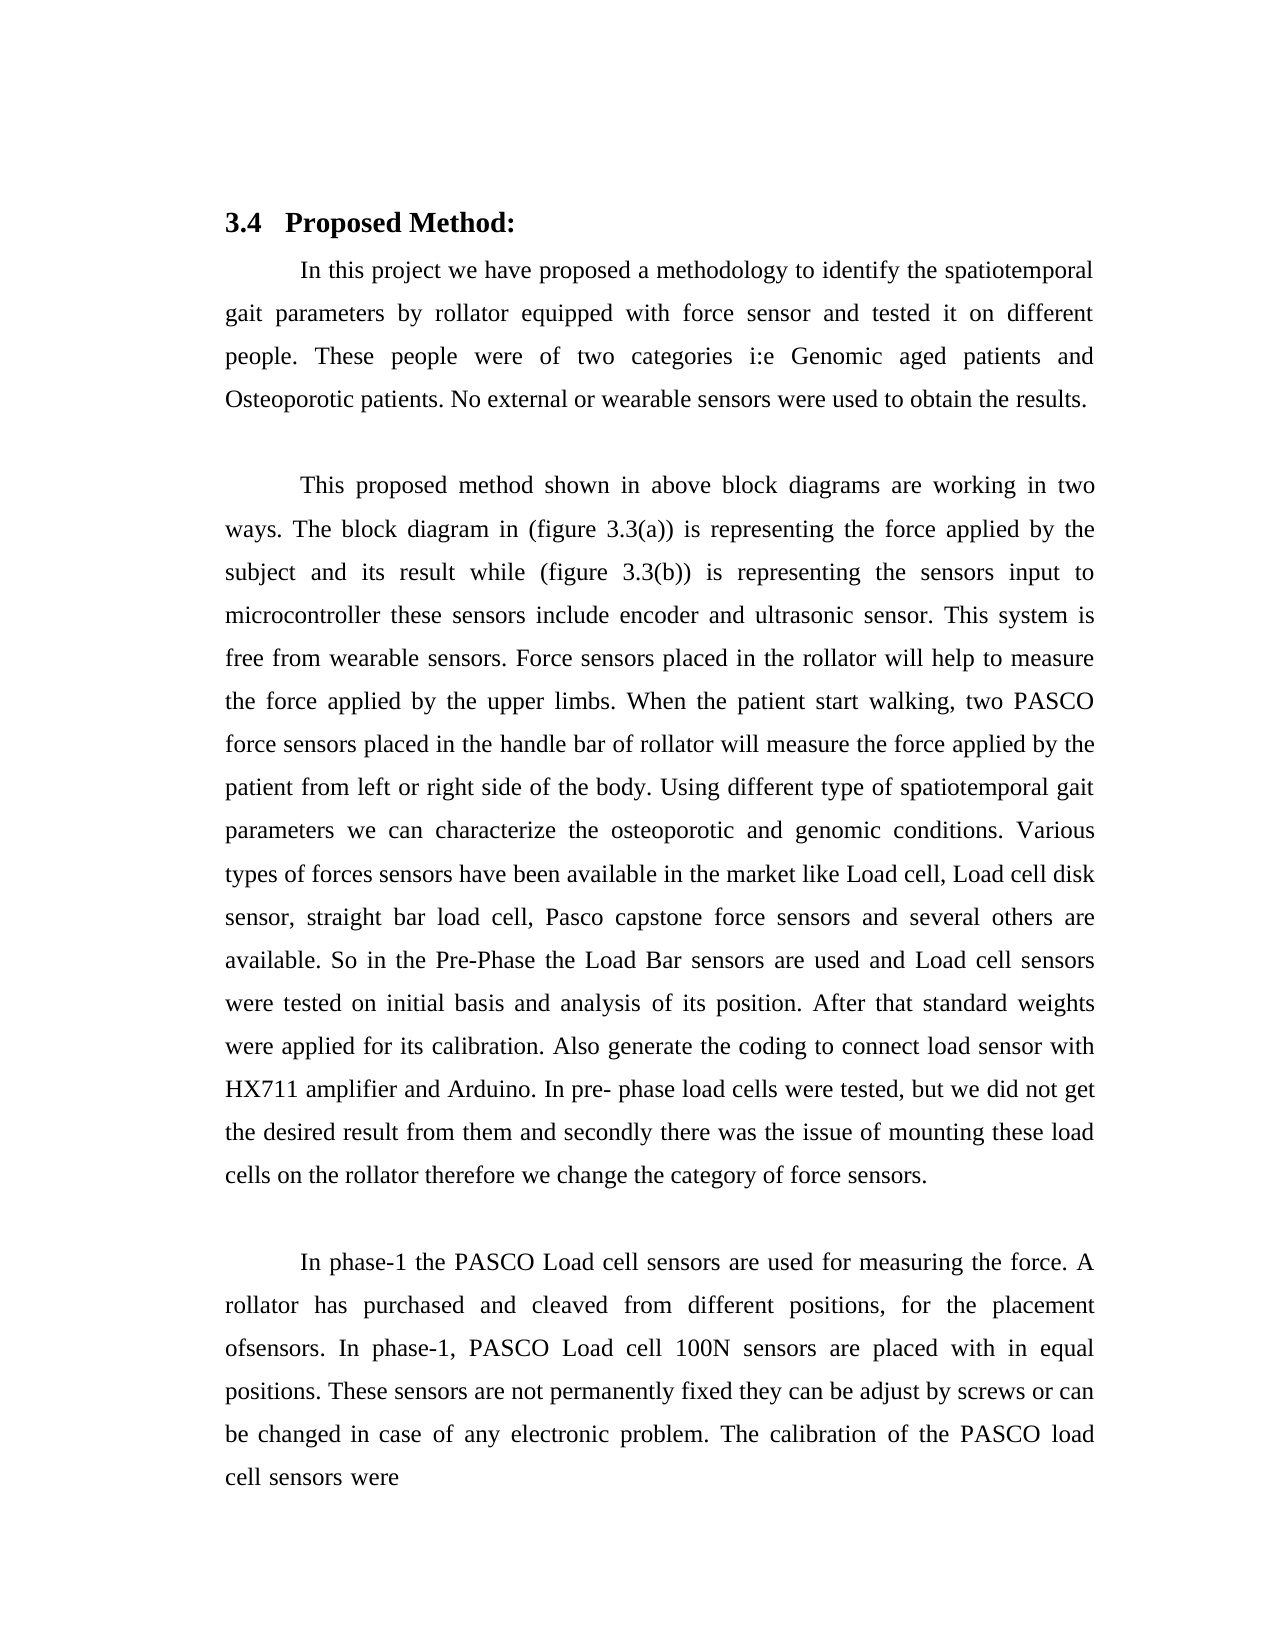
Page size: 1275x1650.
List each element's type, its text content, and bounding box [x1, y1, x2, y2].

subtitle Proposed Method: [225, 205, 1181, 238]
text In this project we have proposed a methodology to identify the spatiotemporal gait parameters by rollator equipped with force sensor and tested it on different people. These people were of two categories i:e Genomic aged patients and Osteoporotic patients. No external or wearable sensors were used to obtain the results. [225, 255, 1095, 413]
text In phase-1 the PASCO Load cell sensors are used for measuring the force. A rollator has purchased and cleaved from different positions, for the placement ofsensors. In phase-1, PASCO Load cell 100N sensors are placed with in equal positions. These sensors are not permanently fixed they can be adjust by screws or can be changed in case of any electronic problem. The calibration of the PASCO load cell sensors were [225, 1247, 1095, 1491]
text This proposed method shown in above block diagrams are working in two ways. The block diagram in (figure 3.3(a)) is representing the force applied by the subject and its result while (figure 3.3(b)) is representing the sensors input to microcontroller these sensors include encoder and ultrasonic sensor. This system is free from wearable sensors. Force sensors placed in the rollator will help to measure the force applied by the upper limbs. When the patient start walking, two PASCO force sensors placed in the handle bar of rollator will measure the force applied by the patient from left or right side of the body. Using different type of spatiotemporal gait parameters we can characterize the osteoporotic and genomic conditions. Various types of forces sensors have been available in the market like Load cell, Load cell disk sensor, straight bar load cell, Pasco capstone force sensors and several others are available. So in the Pre-Phase the Load Bar sensors are used and Load cell sensors were tested on initial basis and analysis of its position. After that standard weights were applied for its calibration. Also generate the coding to connect load sensor with HX711 amplifier and Arduino. In pre- phase load cells were tested, but we did not get the desired result from them and secondly there was the issue of mounting these load cells on the rollator therefore we change the category of force sensors. [225, 471, 1096, 1189]
